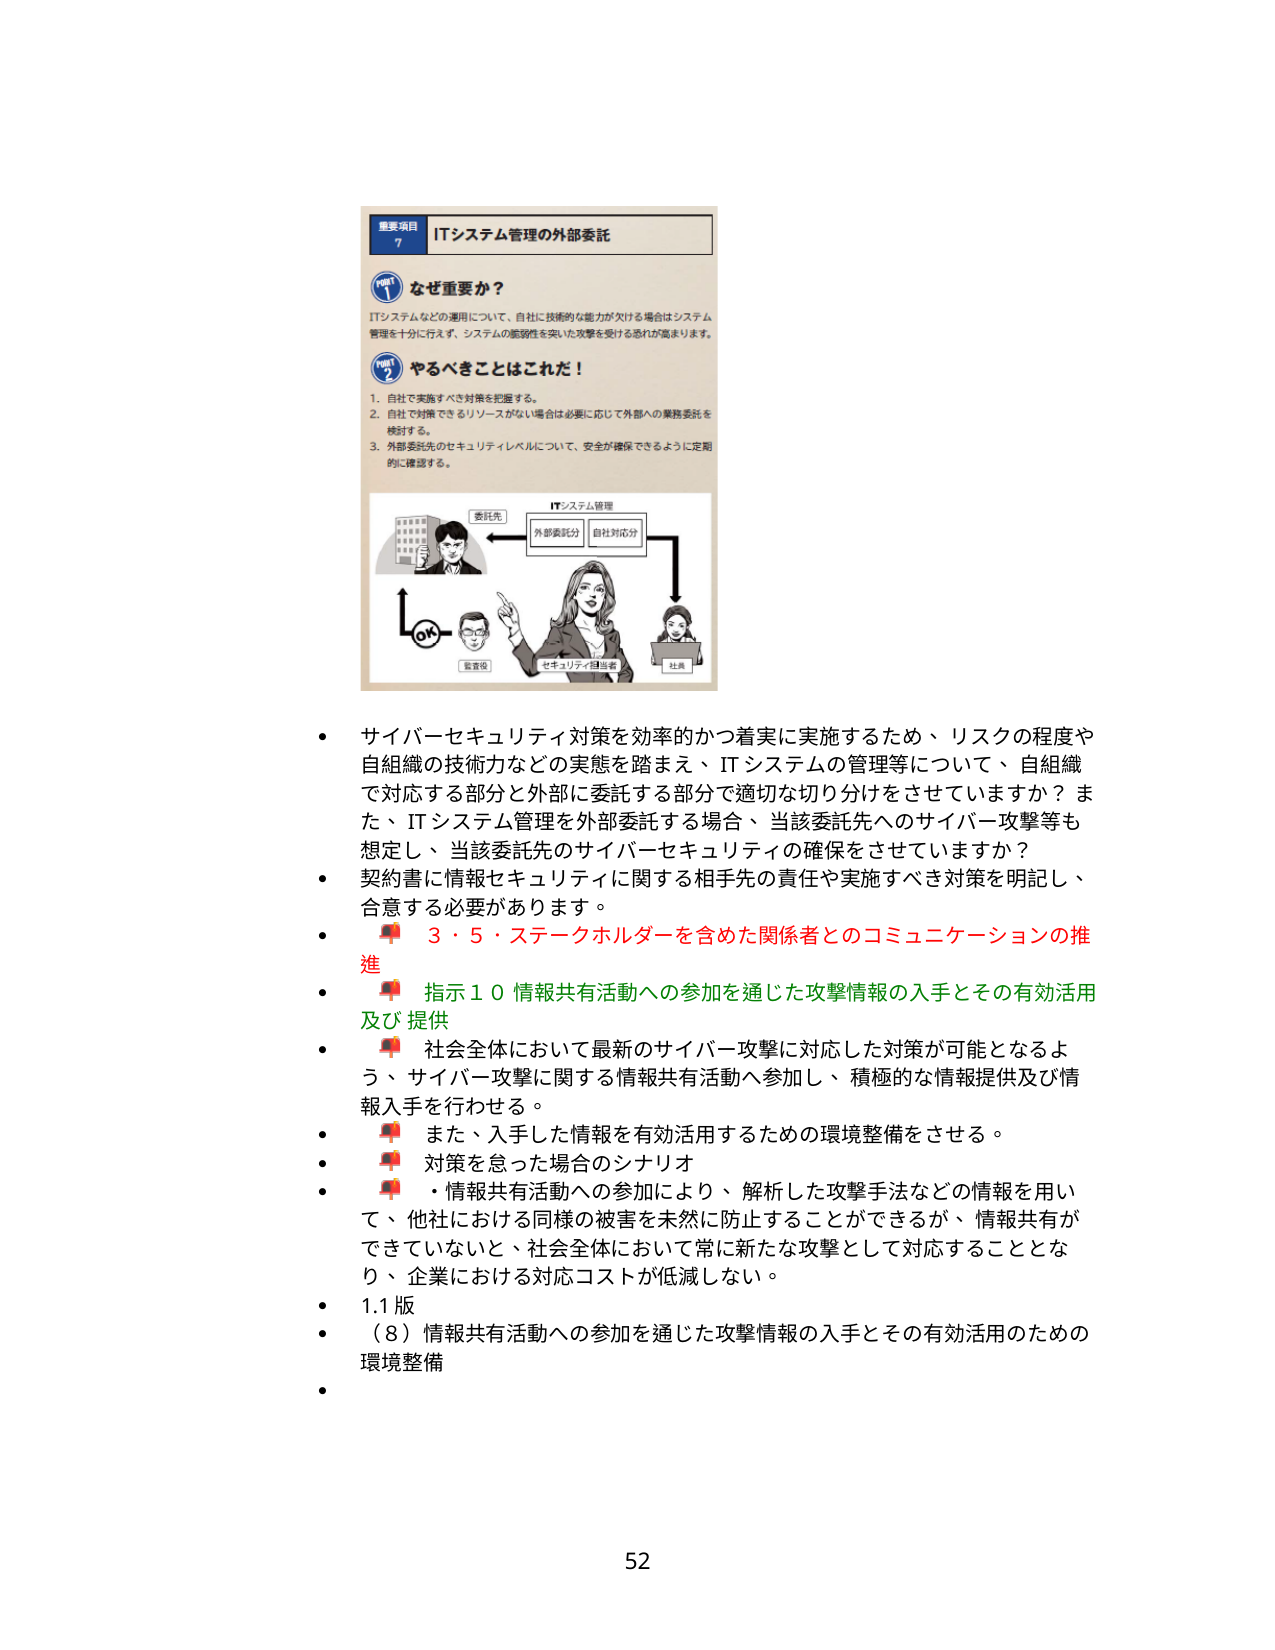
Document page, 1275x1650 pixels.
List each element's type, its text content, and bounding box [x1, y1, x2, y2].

list ・情報共有活動への参加により、 解析した攻撃手法などの情報を用いて、 他社における同様の被害を未然に防止することができるが、 情報共有ができていないと、社会全体において常に新たな攻撃として対応することとなり、 企業における対応コストが低減しない。 [319, 1177, 1098, 1291]
picture [379, 1178, 401, 1200]
list 社会全体において最新のサイバー攻撃に対応した対策が可能となるよう、 サイバー攻撃に関する情報共有活動へ参加し、 積極的な情報提供及び情報入手を行わせる。 [319, 1035, 1098, 1120]
list 契約書に情報セキュリティに関する相手先の責任や実施すべき対策を明記し、 合意する必要があります。 [319, 864, 1098, 921]
picture [379, 1150, 401, 1171]
list また、入手した情報を有効活用するための環境整備をさせる。 [319, 1120, 1098, 1149]
picture [379, 922, 401, 944]
list 対策を怠った場合のシナリオ [319, 1149, 1098, 1177]
list ３．５．ステークホルダーを含めた関係者とのコミュニケーションの推進 [319, 921, 1098, 978]
picture [379, 979, 401, 1001]
picture [360, 206, 718, 691]
list 指示１０ 情報共有活動への参加を通じた攻撃情報の入手とその有効活用及び 提供 [319, 978, 1098, 1035]
list 1.1版 [319, 1291, 1098, 1319]
list サイバーセキュリティ対策を効率的かつ着実に実施するため、 リスクの程度や自組織の技術力などの実態を踏まえ、 ITシステムの管理等について、 自組織で対応する部分と外部に委託する部分で適切な切り分けをさせていますか？ また、 ITシステム管理を外部委託する場合、 当該委託先へのサイバー攻撃等も想定し、 当該委託先のサイバーセキュリティの確保をさせていますか？ [319, 722, 1098, 864]
picture [379, 1121, 401, 1143]
picture [379, 1036, 401, 1058]
list （８）情報共有活動への参加を通じた攻撃情報の入手とその有効活用のための環境整備 [319, 1319, 1098, 1376]
